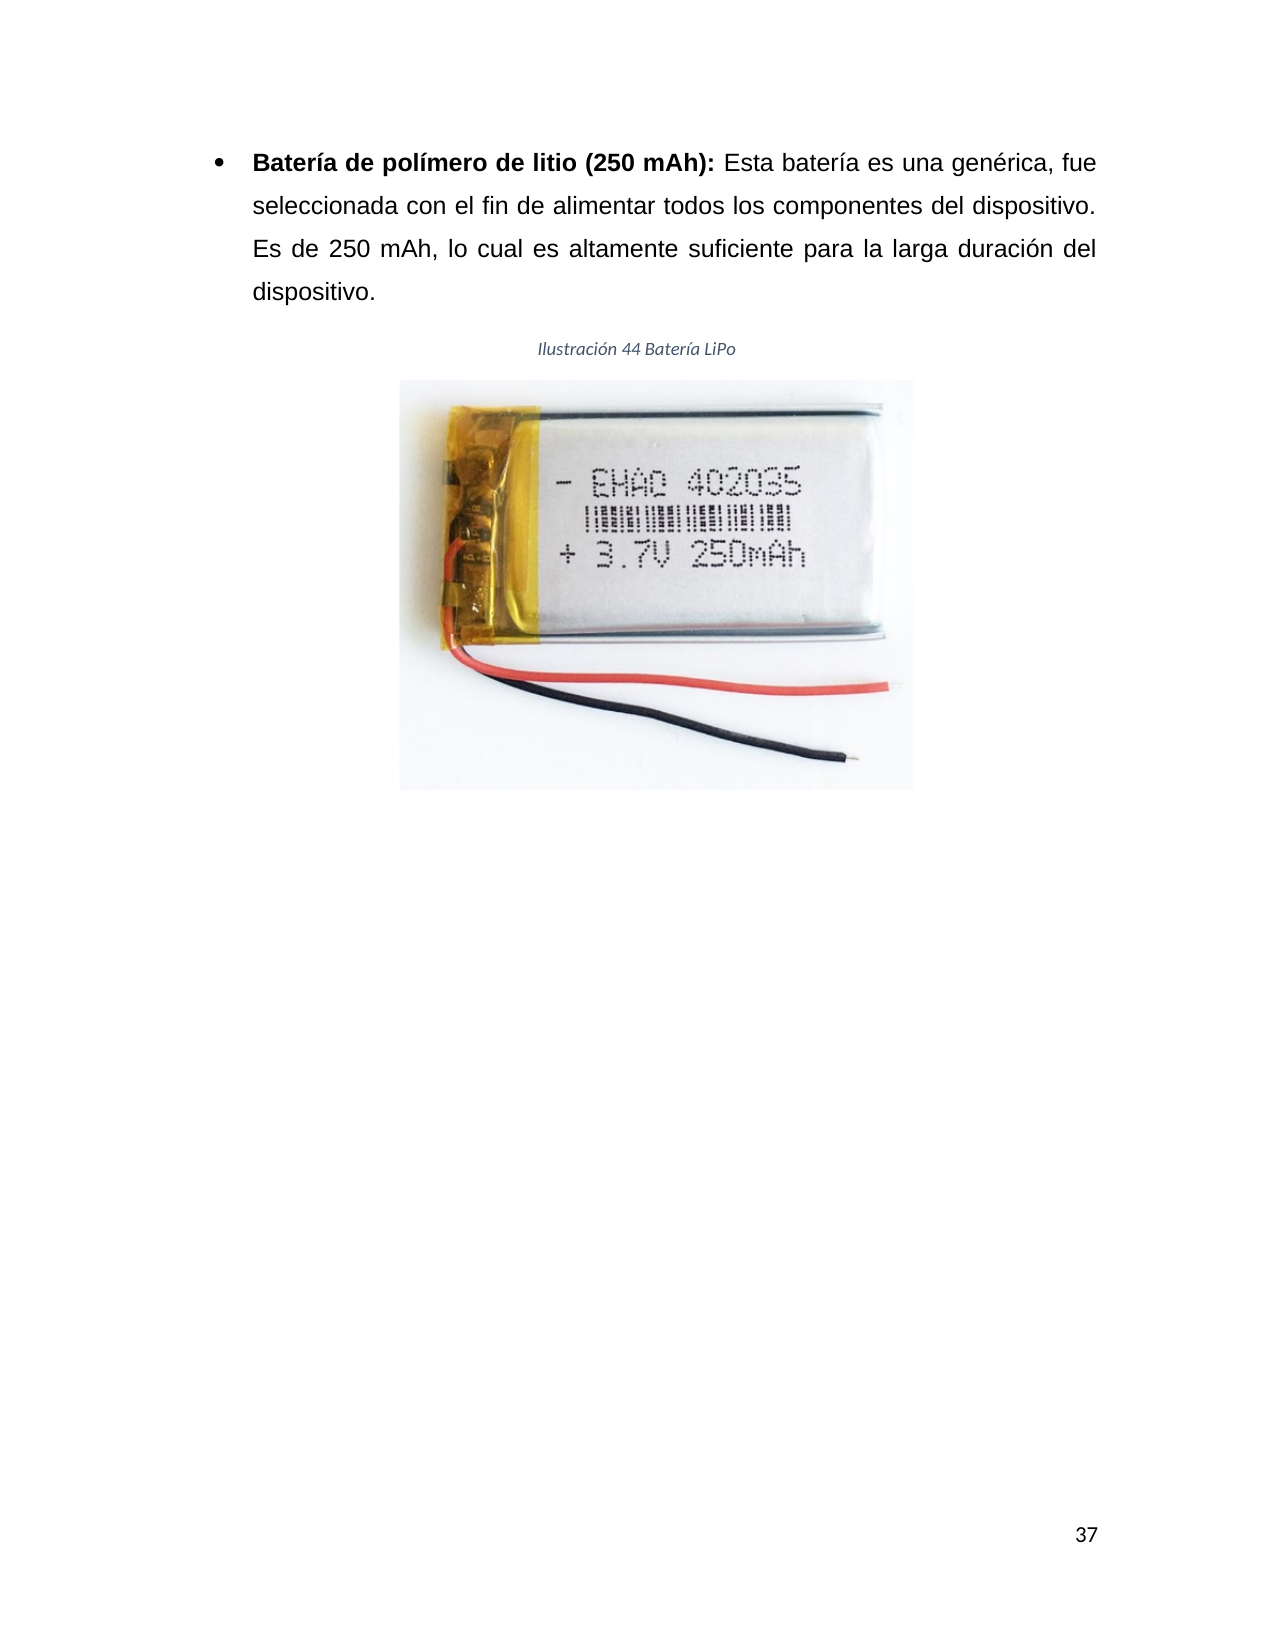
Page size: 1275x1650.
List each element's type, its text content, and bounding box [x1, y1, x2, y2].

picture [399, 380, 914, 790]
list Batería de polímero de litio (250 mAh): Esta batería es una genérica, fue seleccionada con el fin de alimentar todos los componentes del dispositivo. Es de 250 mAh, lo cual es altamente suficiente para la larga duración del dispositivo. [215, 148, 1098, 306]
text Ilustración 44 Batería LiPo [177, 337, 1098, 360]
